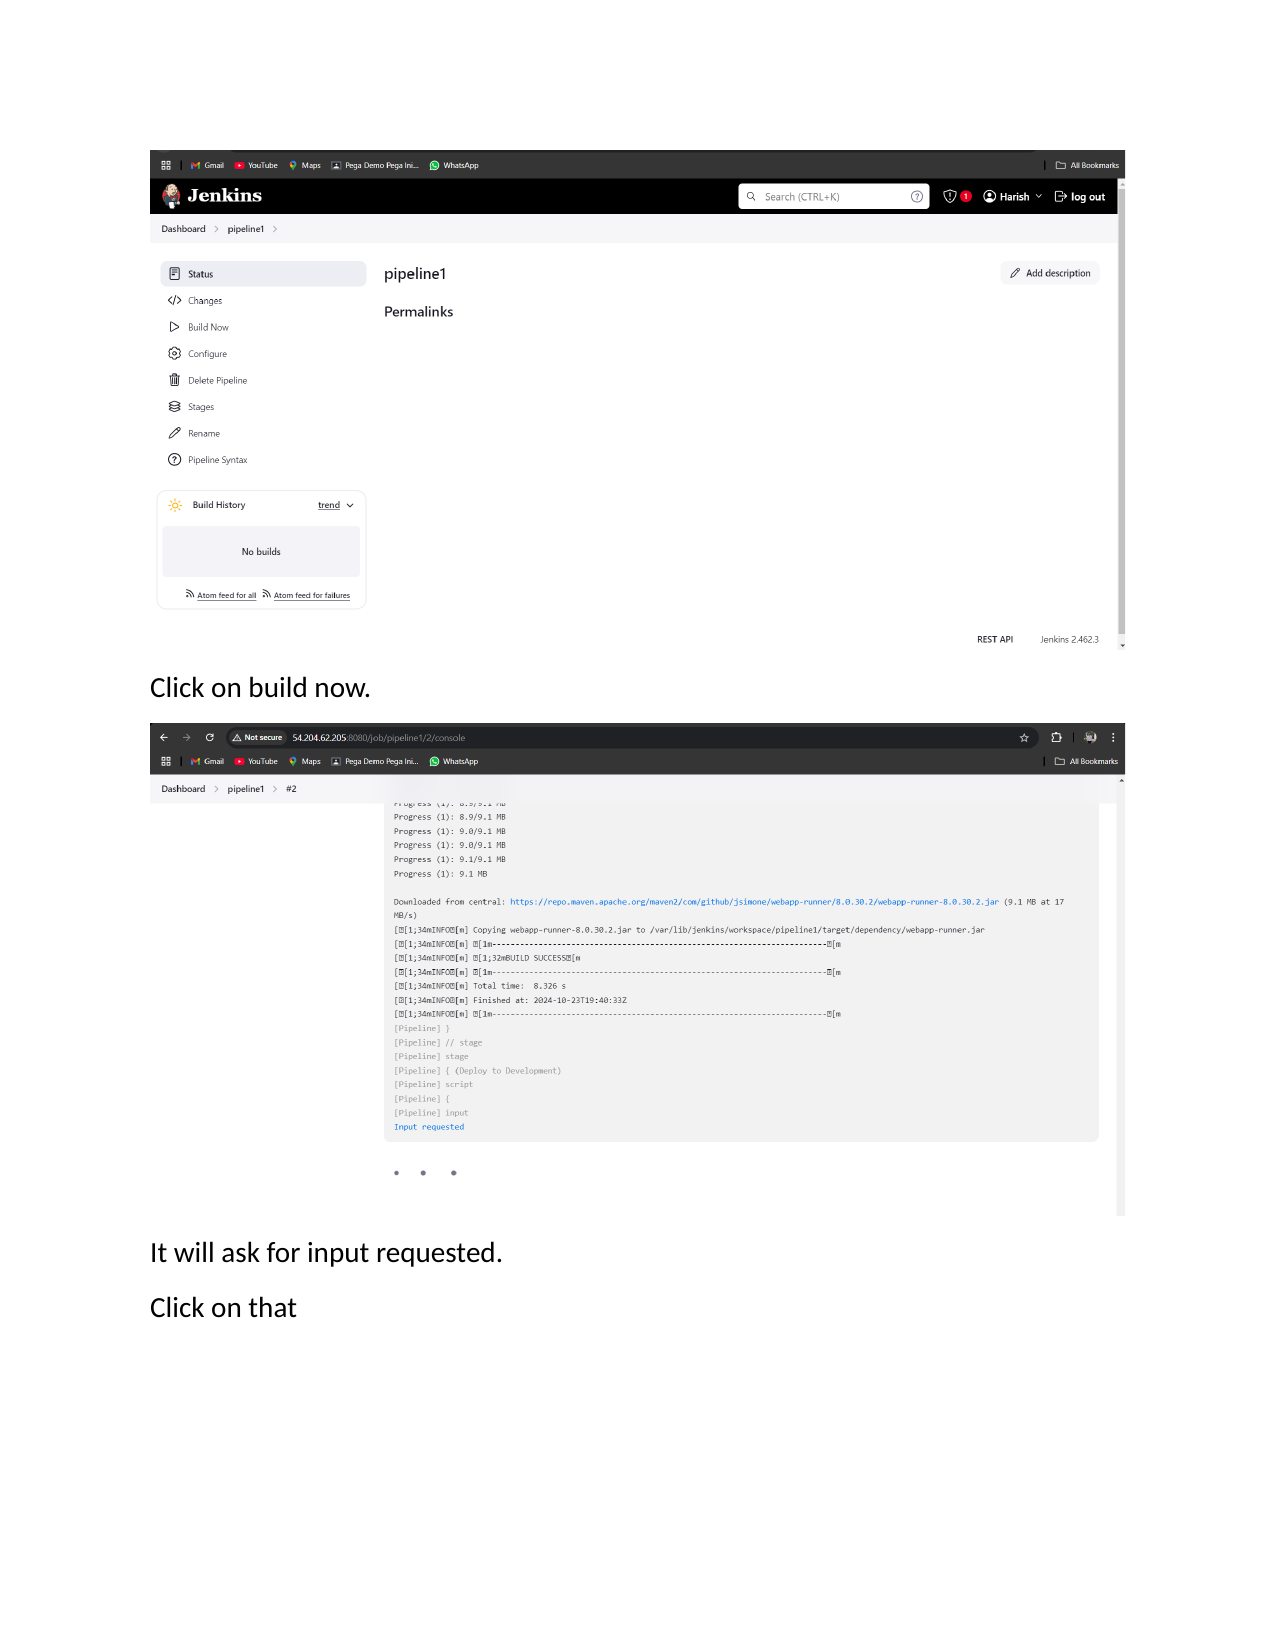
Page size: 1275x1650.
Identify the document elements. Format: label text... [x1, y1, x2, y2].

picture [150, 723, 1125, 1216]
picture [150, 150, 1125, 650]
text It will ask for input requested. [150, 1234, 1125, 1270]
text Click on build now. [150, 669, 1125, 704]
text Click on that [150, 1289, 1125, 1325]
